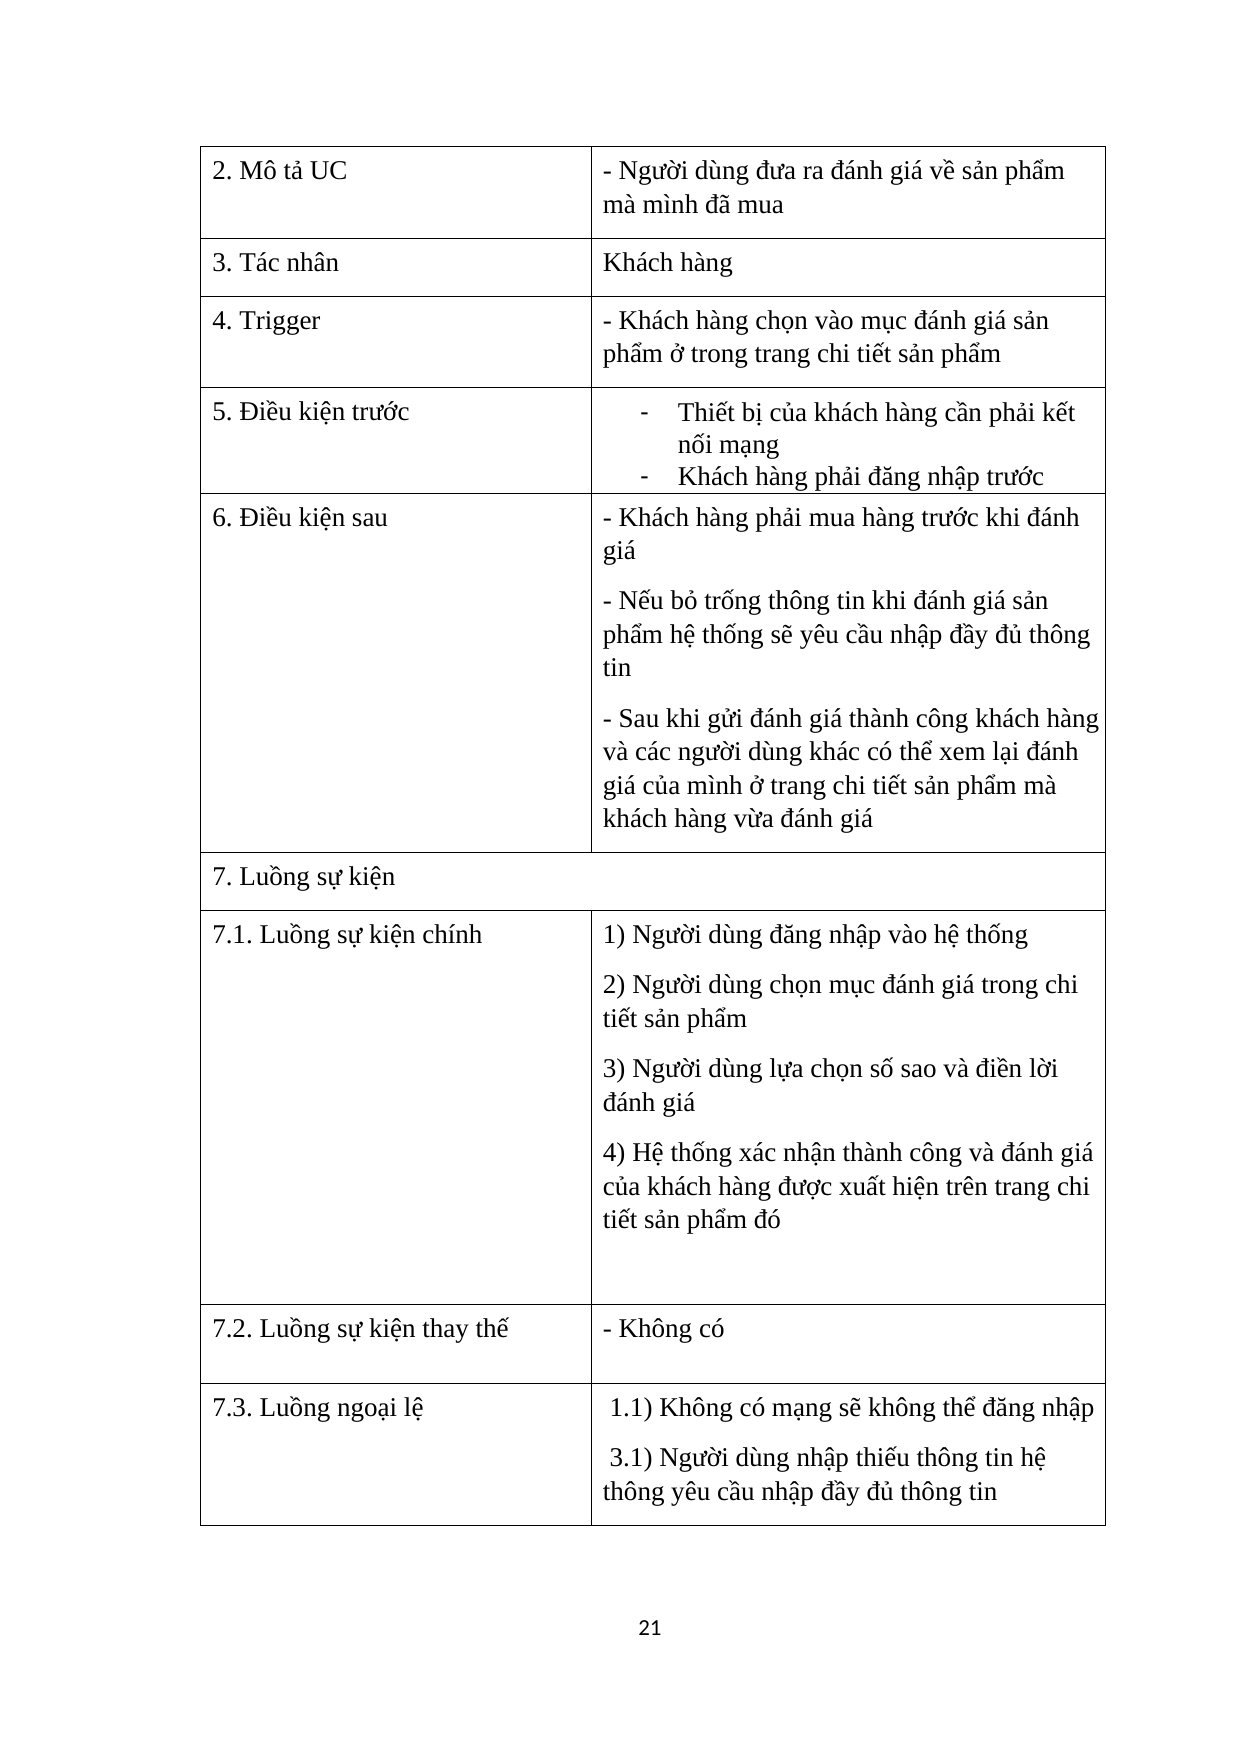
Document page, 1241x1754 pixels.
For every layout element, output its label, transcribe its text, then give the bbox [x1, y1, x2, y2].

table_cell - Người dùng đưa ra đánh giá về sản phẩm mà mình đã mua [592, 147, 1105, 238]
table_cell 7.2. Luồng sự kiện thay thế [201, 1305, 591, 1383]
table_cell 7.1. Luồng sự kiện chính [201, 911, 591, 1304]
table_cell 1) Người dùng đăng nhập vào hệ thống 2) Người dùng chọn mục đánh giá trong chi tiết sản phẩm 3) Người dùng lựa chọn số sao và điền lời đánh giá 4) Hệ thống xác nhận thành công và đánh giá của khách hàng được xuất hiện trên trang chi tiết sản phẩm đó [592, 911, 1105, 1304]
table_cell 4. Trigger [201, 297, 591, 387]
table_cell - Khách hàng phải mua hàng trước khi đánh giá - Nếu bỏ trống thông tin khi đánh giá sản phẩm hệ thống sẽ yêu cầu nhập đầy đủ thông tin - Sau khi gửi đánh giá thành công khách hàng và các người dùng khác có thể xem lại đánh giá của mình ở trang chi tiết sản phẩm mà khách hàng vừa đánh giá [592, 494, 1105, 852]
table_cell Thiết bị của khách hàng cần phải kết nối mạng Khách hàng phải đăng nhập trước [592, 388, 1105, 493]
table_cell - Không có [592, 1305, 1105, 1383]
table_cell 3. Tác nhân [201, 239, 591, 296]
table_cell 5. Điều kiện trước [201, 388, 591, 493]
table_cell Khách hàng [592, 239, 1105, 296]
table_cell 7. Luồng sự kiện [201, 853, 1105, 910]
table_cell 7.3. Luồng ngoại lệ [201, 1384, 591, 1525]
table_cell 2. Mô tả UC [201, 147, 591, 238]
table_cell 1.1) Không có mạng sẽ không thể đăng nhập 3.1) Người dùng nhập thiếu thông tin hệ thông yêu cầu nhập đầy đủ thông tin [592, 1384, 1105, 1525]
table_cell 6. Điều kiện sau [201, 494, 591, 852]
table_cell - Khách hàng chọn vào mục đánh giá sản phẩm ở trong trang chi tiết sản phẩm [592, 297, 1105, 387]
